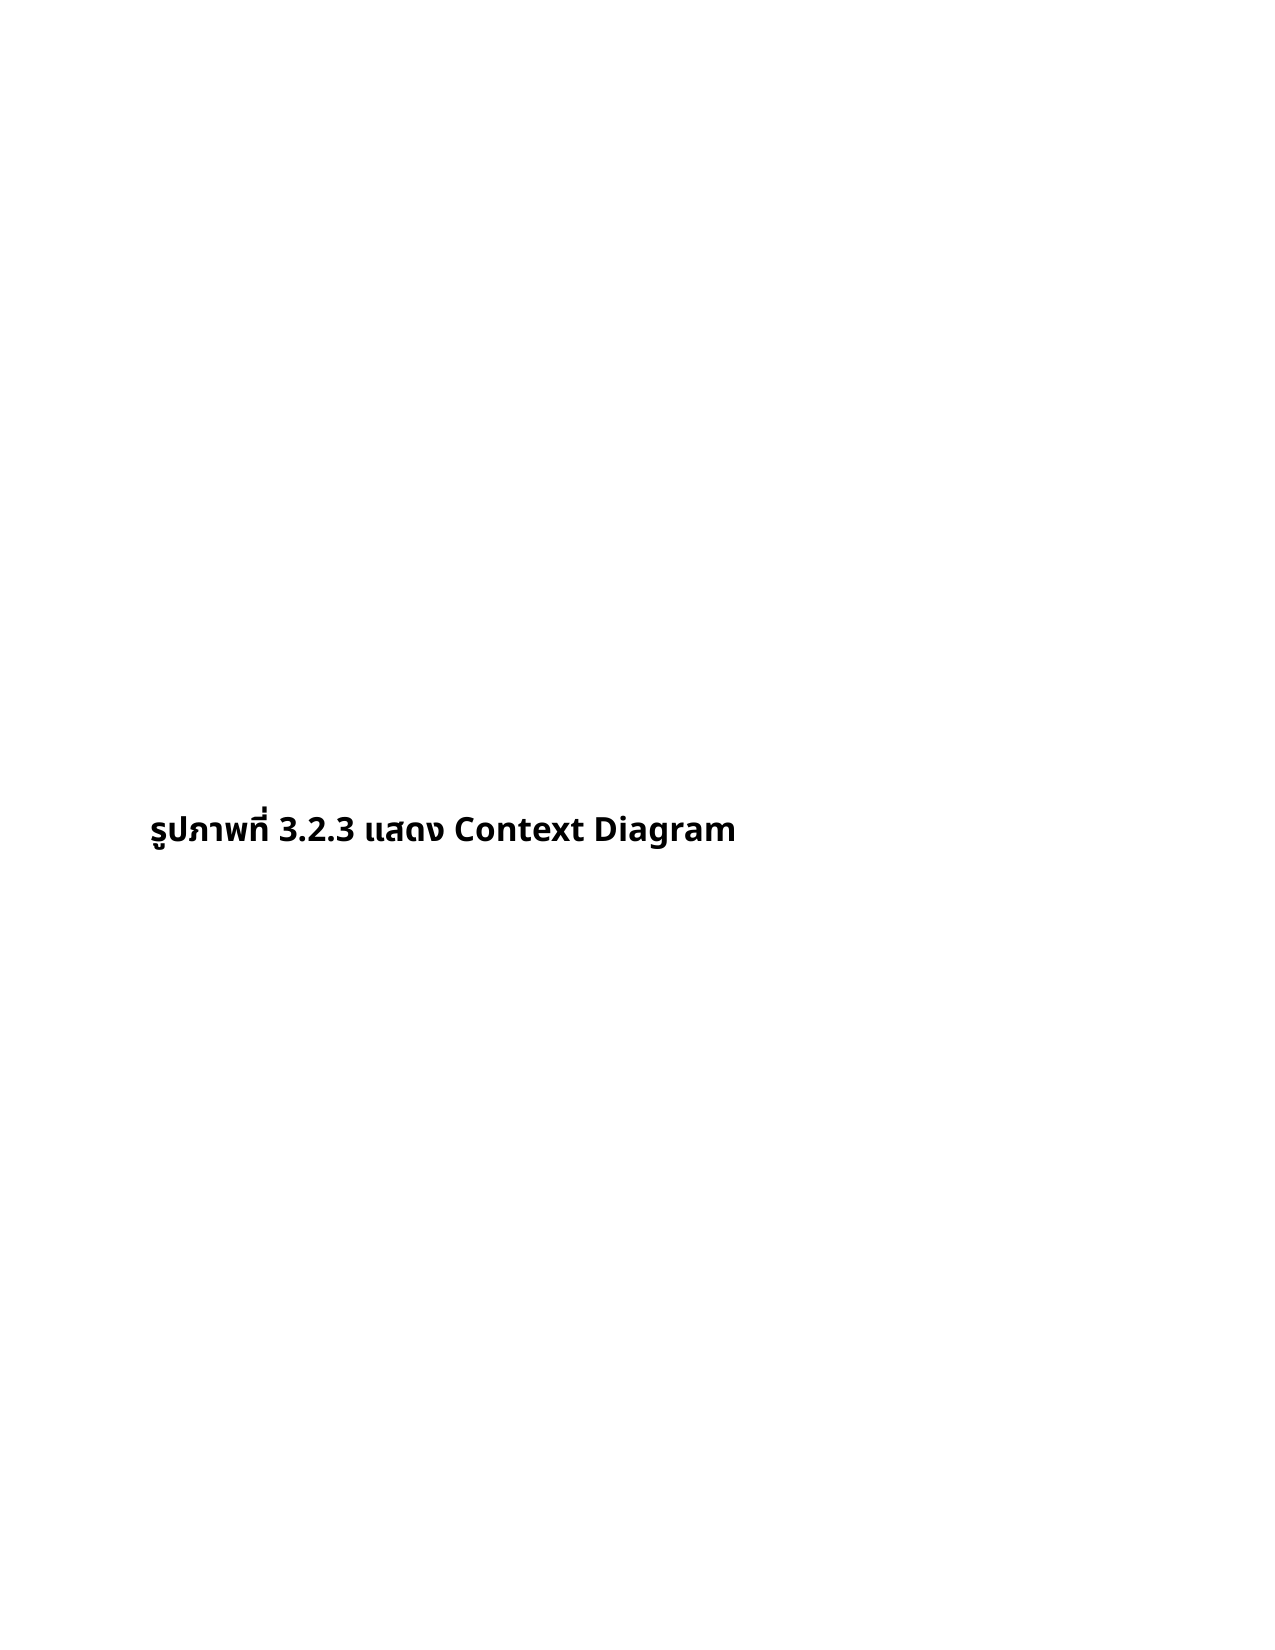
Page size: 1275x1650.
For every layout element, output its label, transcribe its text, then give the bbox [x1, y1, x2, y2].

text รูปภาพที่ 3.2.3 แสดง Context Diagram [150, 806, 1125, 857]
